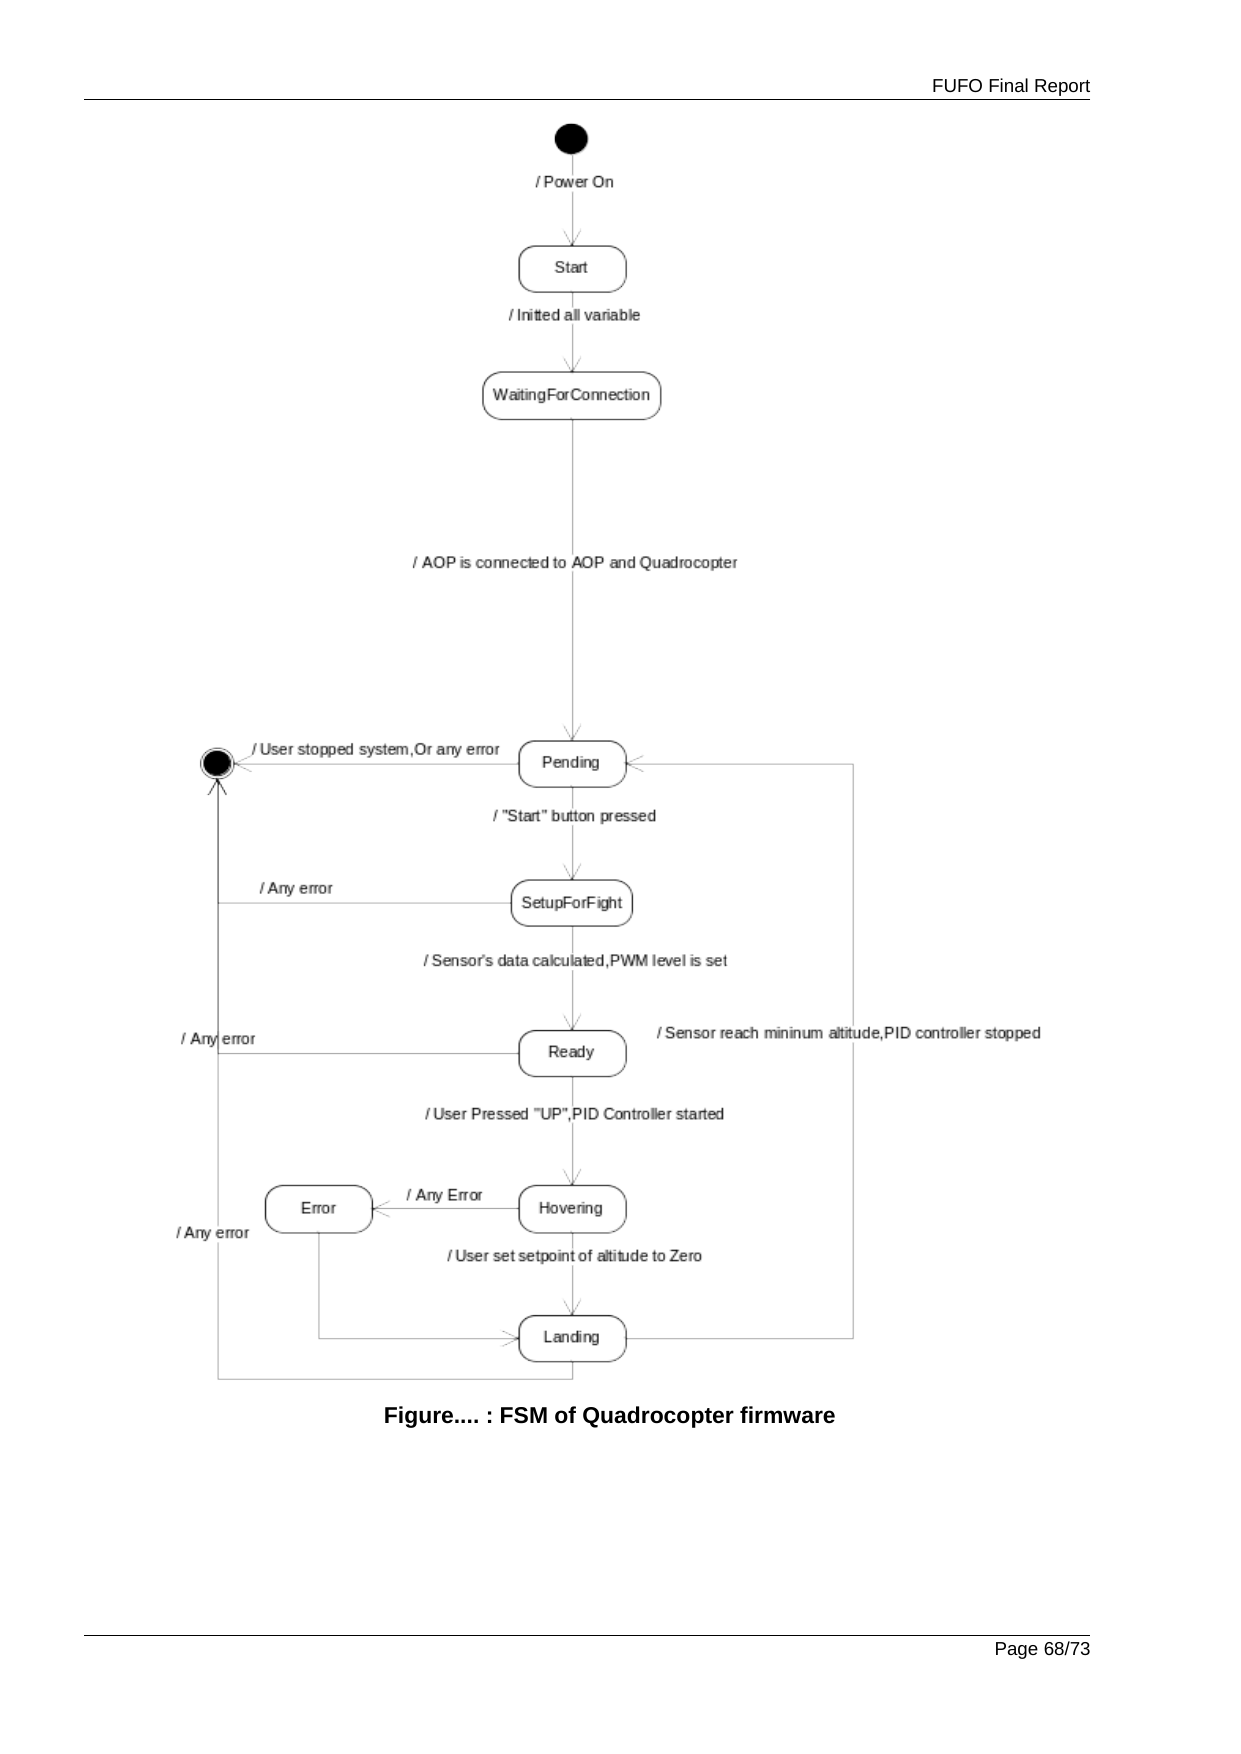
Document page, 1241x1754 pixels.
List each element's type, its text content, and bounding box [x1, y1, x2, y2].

list Figure.... : FSM of Quadrocopter firmware [84, 1402, 1090, 1429]
